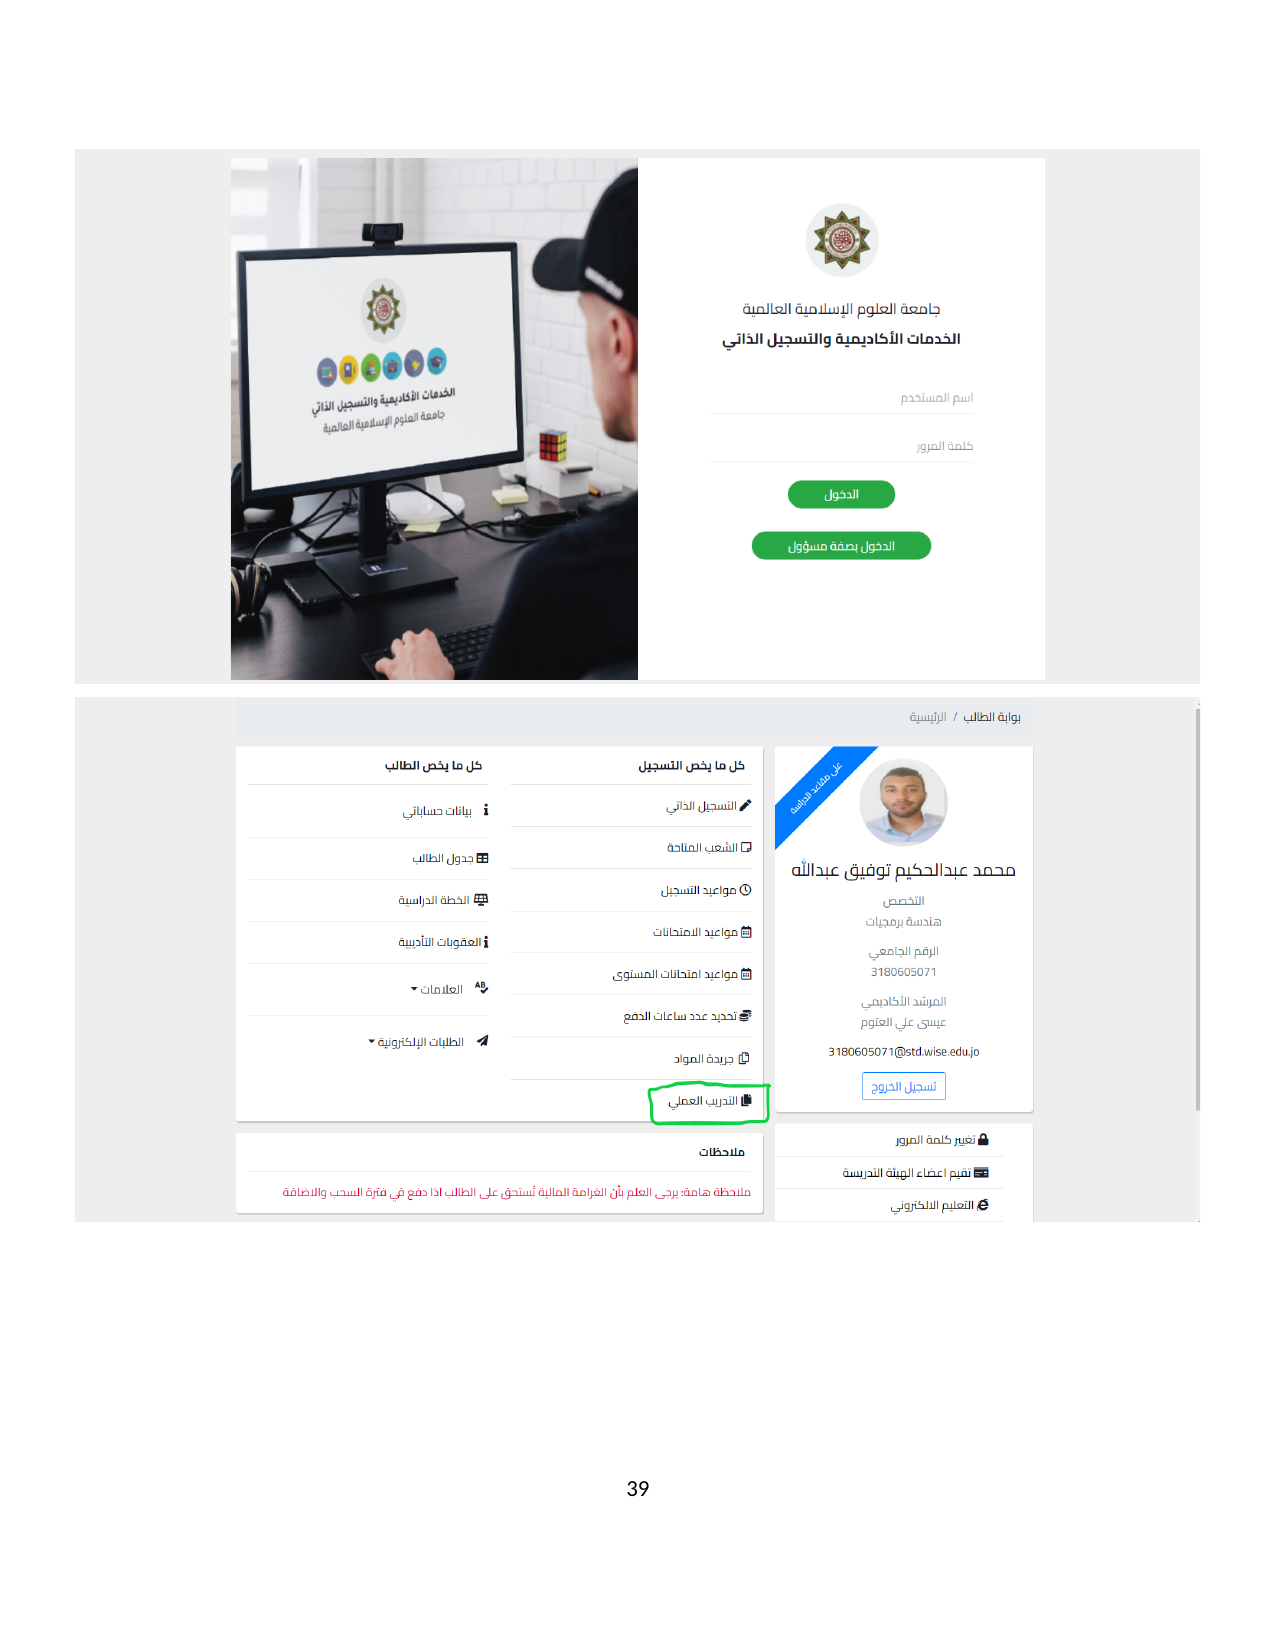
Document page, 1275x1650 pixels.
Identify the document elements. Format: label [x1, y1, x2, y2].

picture [75, 149, 1200, 684]
picture [75, 697, 1200, 1222]
